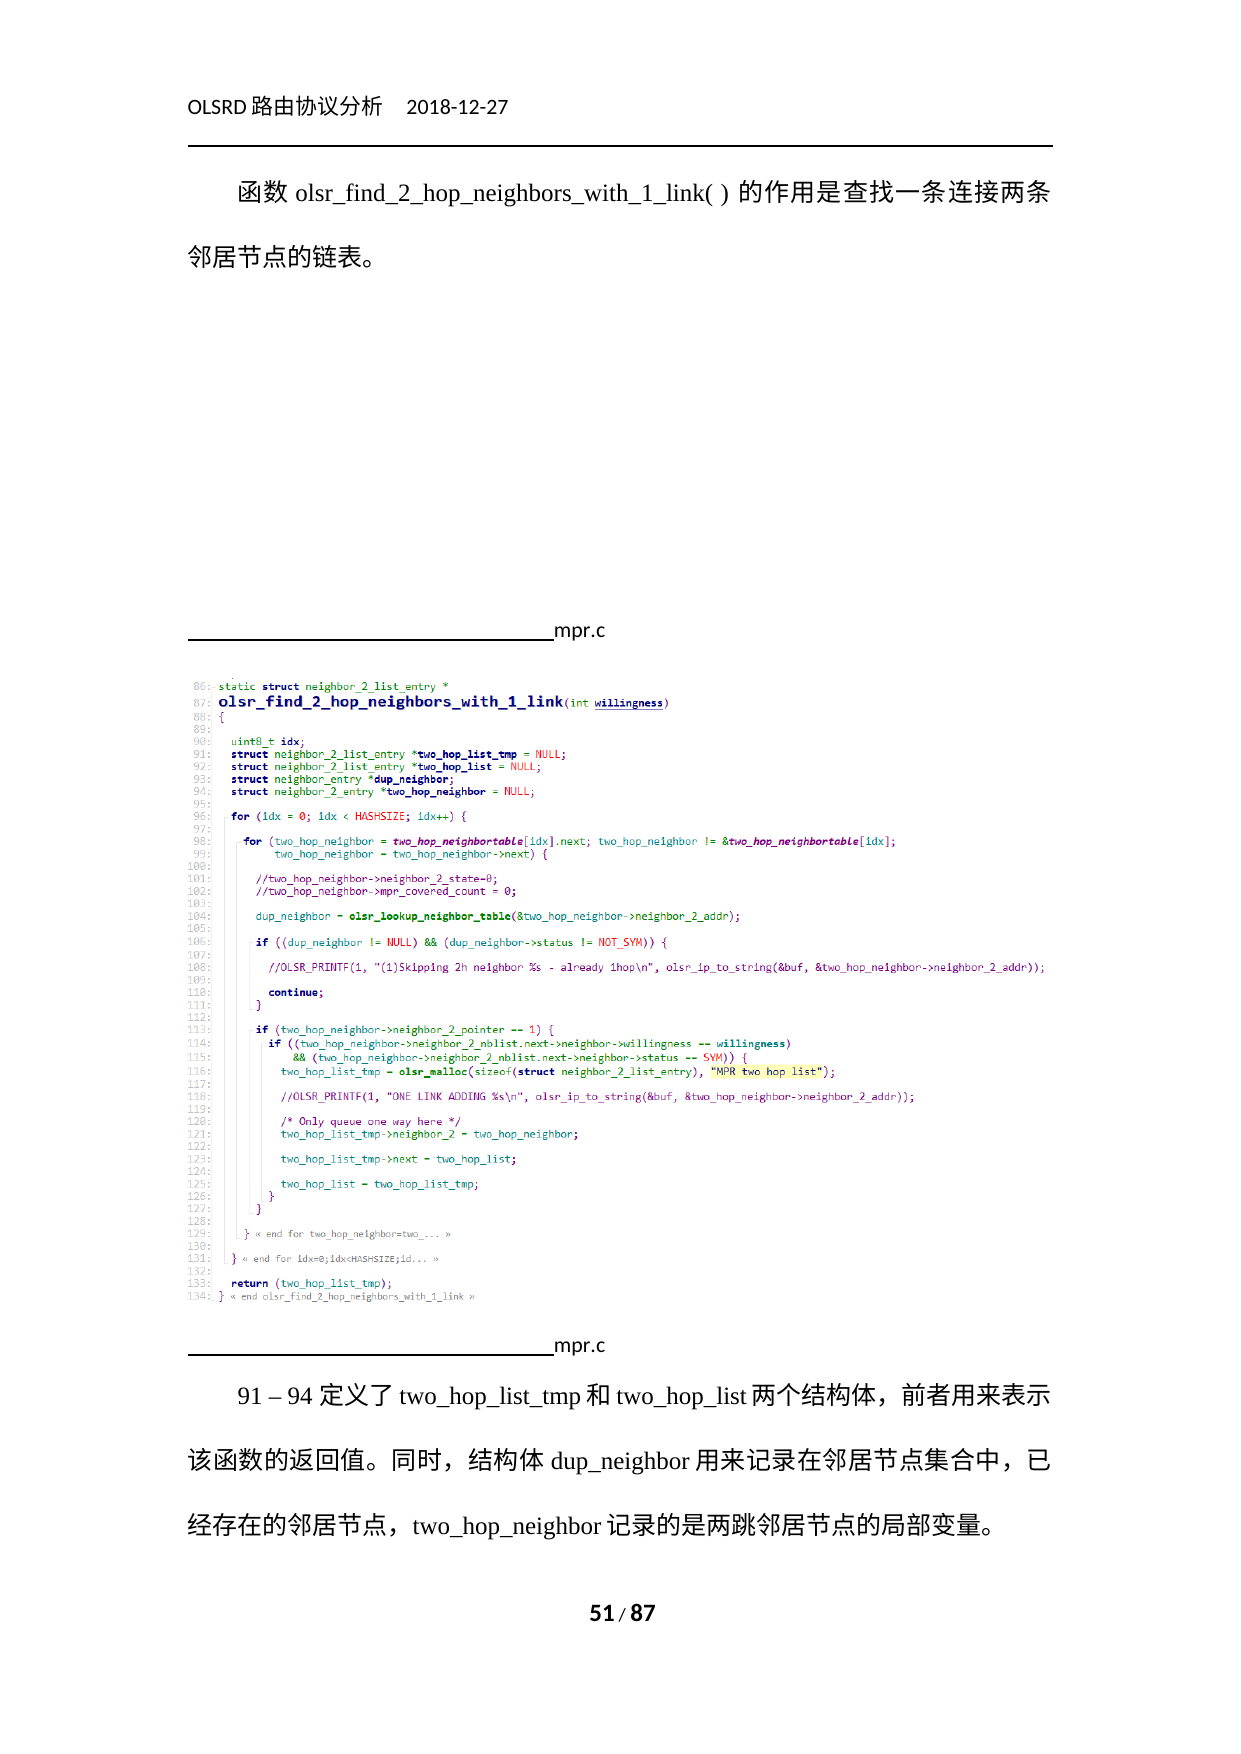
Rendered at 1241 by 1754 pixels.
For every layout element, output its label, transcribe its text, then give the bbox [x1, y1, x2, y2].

text 函数olsr_find_2_hop_neighbors_with_1_link( ) 的作用是查找一条连接两条邻居节点的链表。 [187, 158, 1053, 288]
text mpr.c [187, 1328, 1053, 1361]
picture [187, 678, 1053, 1303]
text mpr.c [187, 613, 1053, 646]
text 91 – 94 定义了two_hop_list_tmp和two_hop_list两个结构体，前者用来表示该函数的返回值。同时，结构体dup_neighbor用来记录在邻居节点集合中，已经存在的邻居节点，two_hop_neighbor记录的是两跳邻居节点的局部变量。 [187, 1361, 1053, 1556]
